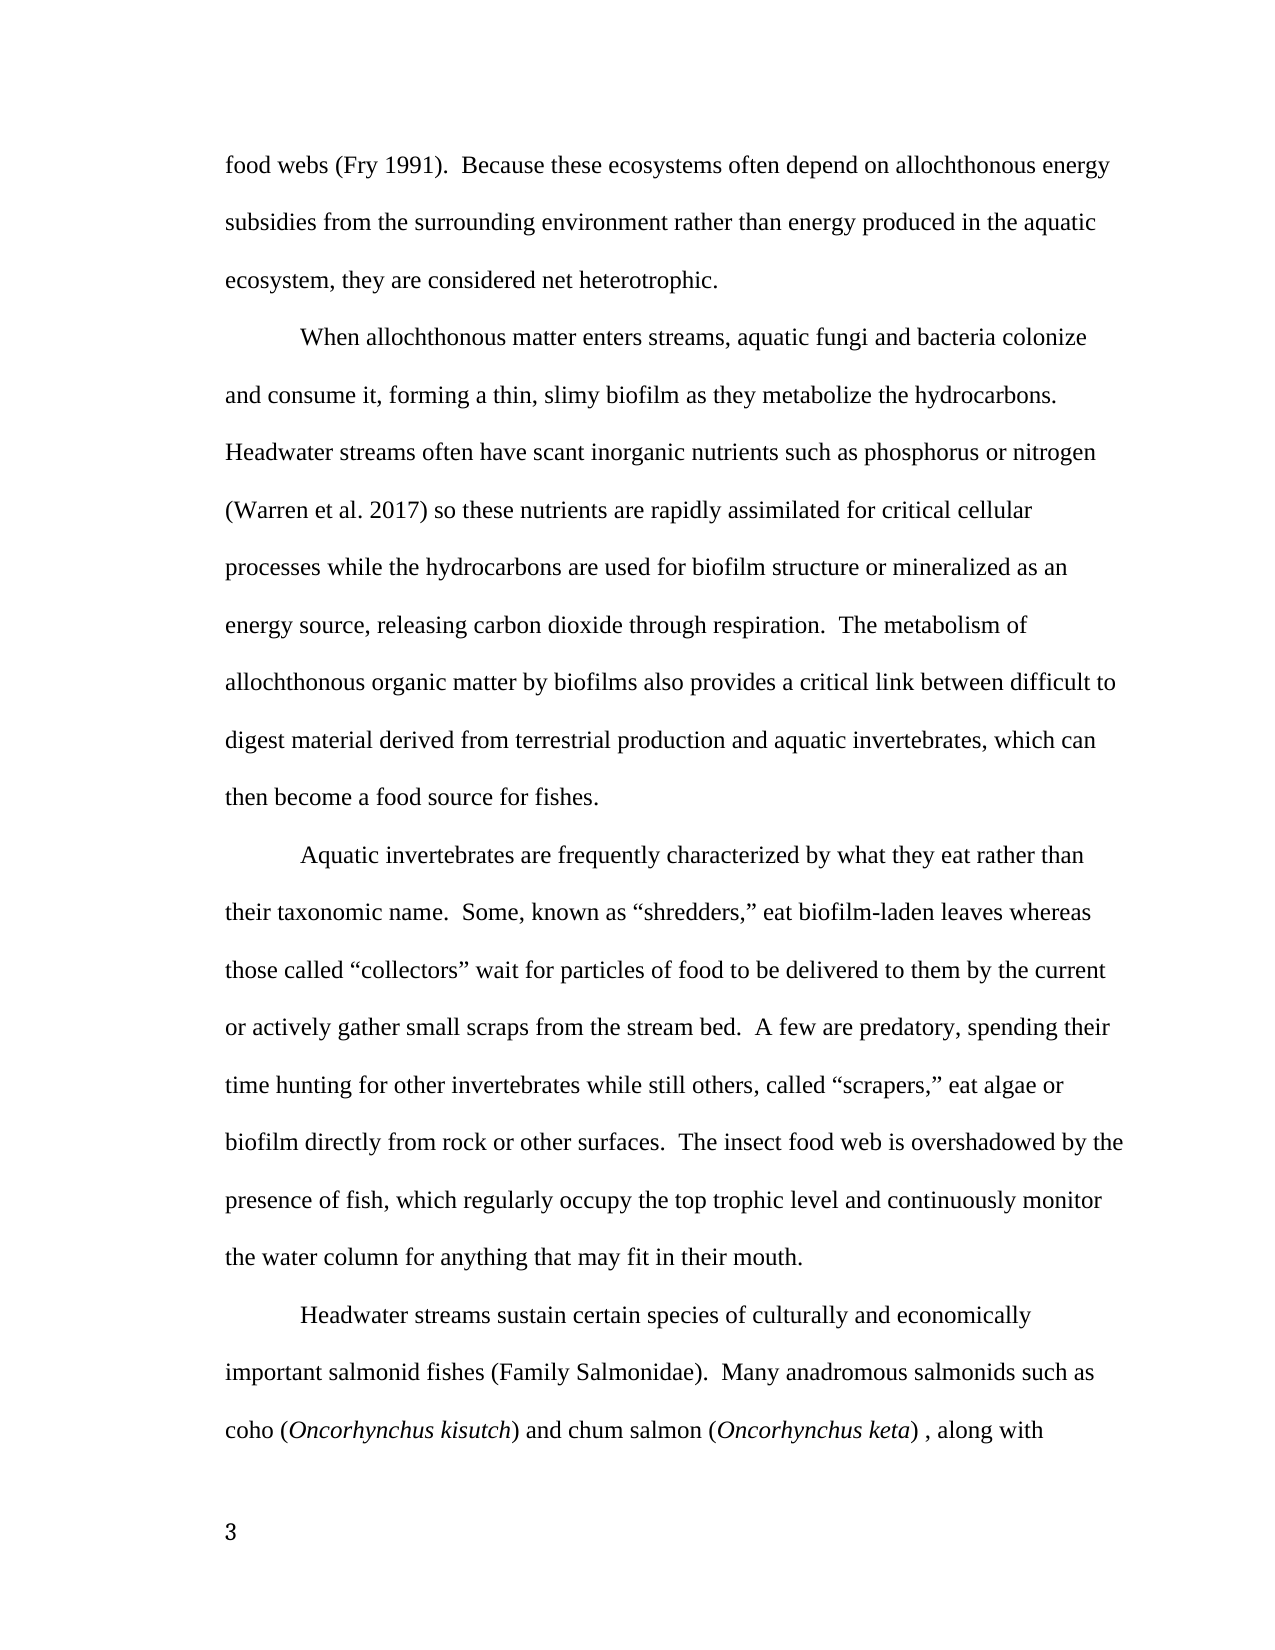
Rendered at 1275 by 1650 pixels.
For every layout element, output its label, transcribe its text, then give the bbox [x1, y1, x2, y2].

text Aquatic invertebrates are frequently characterized by what they eat rather than their taxonomic name. Some, known as “shredders,” eat biofilm-laden leaves whereas those called “collectors” wait for particles of food to be delivered to them by the current or actively gather small scraps from the stream bed. A few are predatory, spending their time hunting for other invertebrates while still others, called “scrapers,” eat algae or biofilm directly from rock or other surfaces. The insect food web is overshadowed by the presence of fish, which regularly occupy the top trophic level and continuously monitor the water column for anything that may fit in their mouth. [225, 840, 1125, 1271]
text When allochthonous matter enters streams, aquatic fungi and bacteria colonize and consume it, forming a thin, slimy biofilm as they metabolize the hydrocarbons. Headwater streams often have scant inorganic nutrients such as phosphorus or nitrogen (Warren et al. 2017) so these nutrients are rapidly assimilated for critical cellular processes while the hydrocarbons are used for biofilm structure or mineralized as an energy source, releasing carbon dioxide through respiration. The metabolism of allochthonous organic matter by biofilms also provides a critical link between difficult to digest material derived from terrestrial production and aquatic invertebrates, which can then become a food source for fishes. [225, 322, 1125, 811]
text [225, 1300, 1125, 1444]
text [225, 150, 1125, 294]
